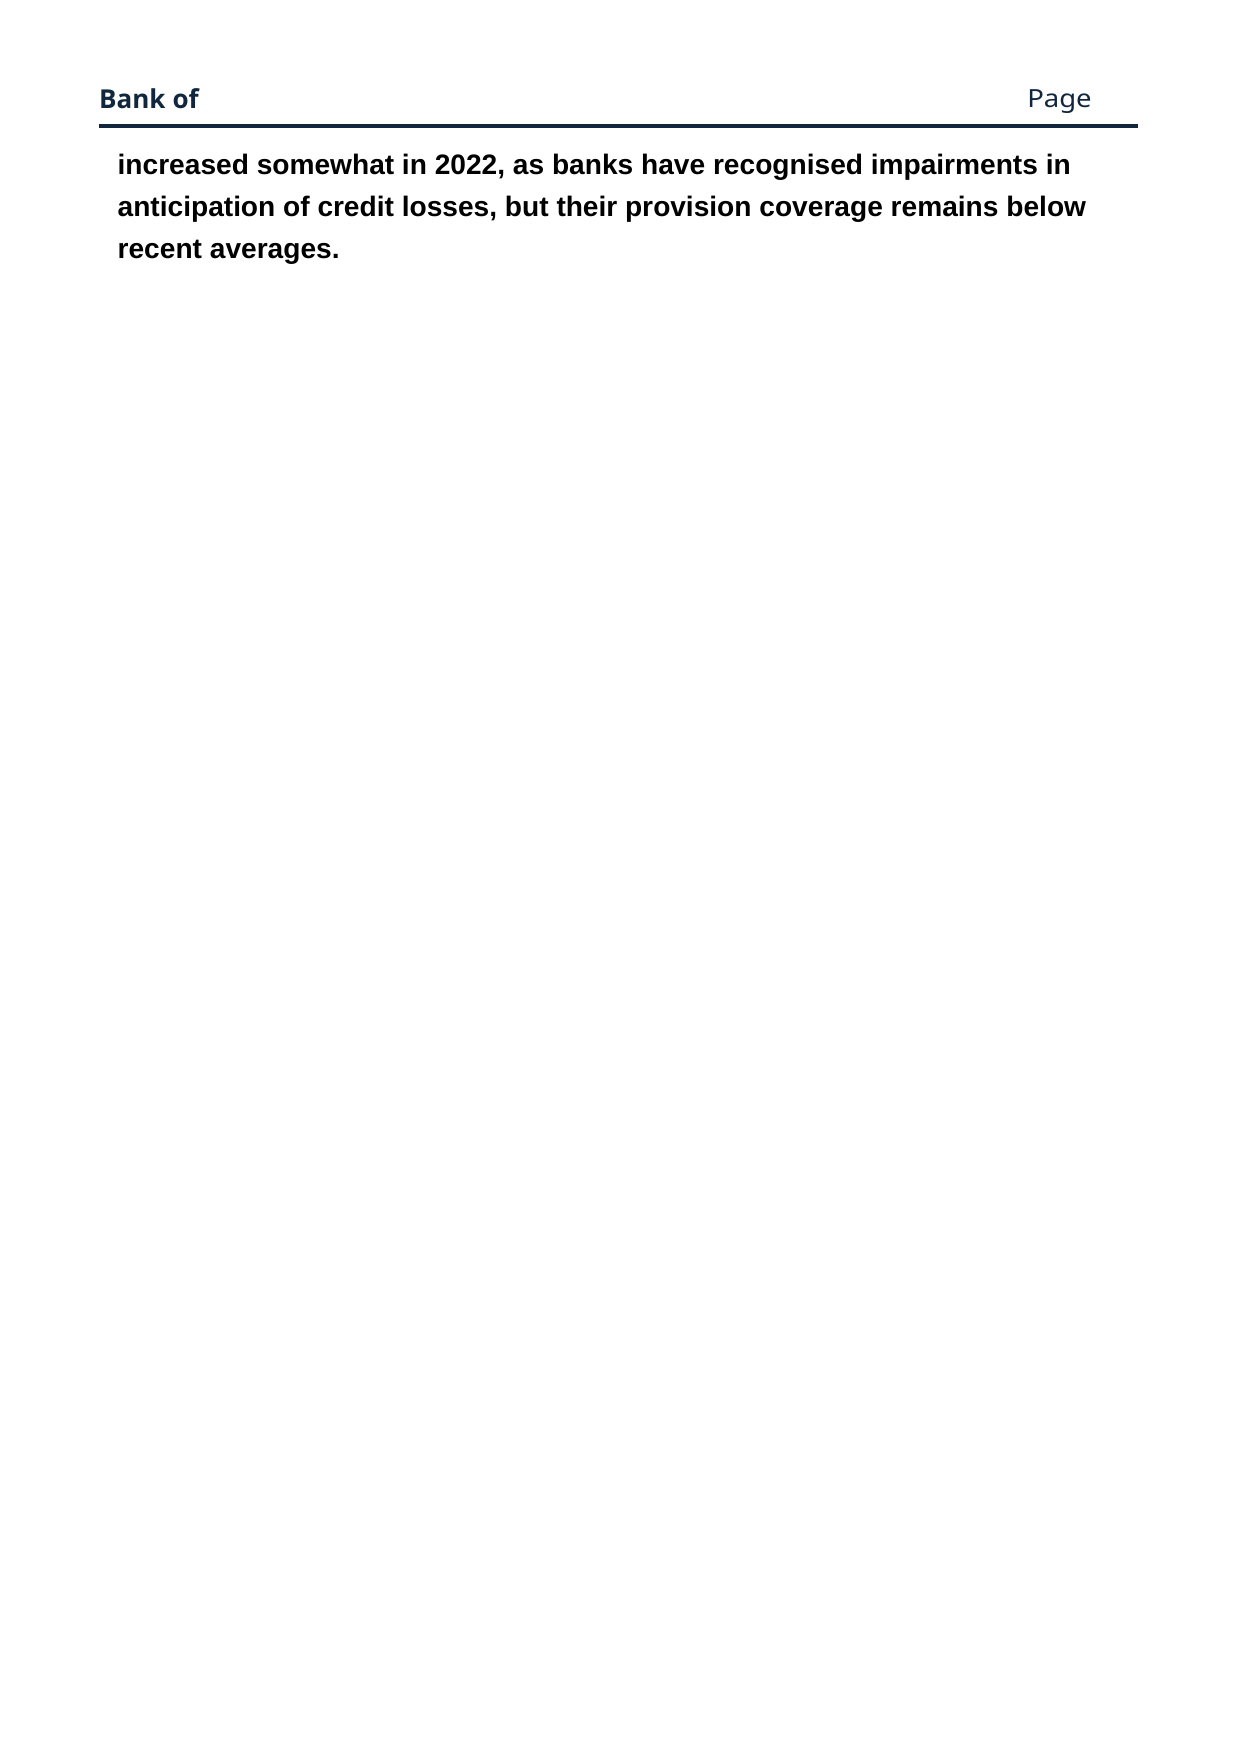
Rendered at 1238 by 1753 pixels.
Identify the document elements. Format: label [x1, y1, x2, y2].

subtitle [117, 148, 1149, 264]
